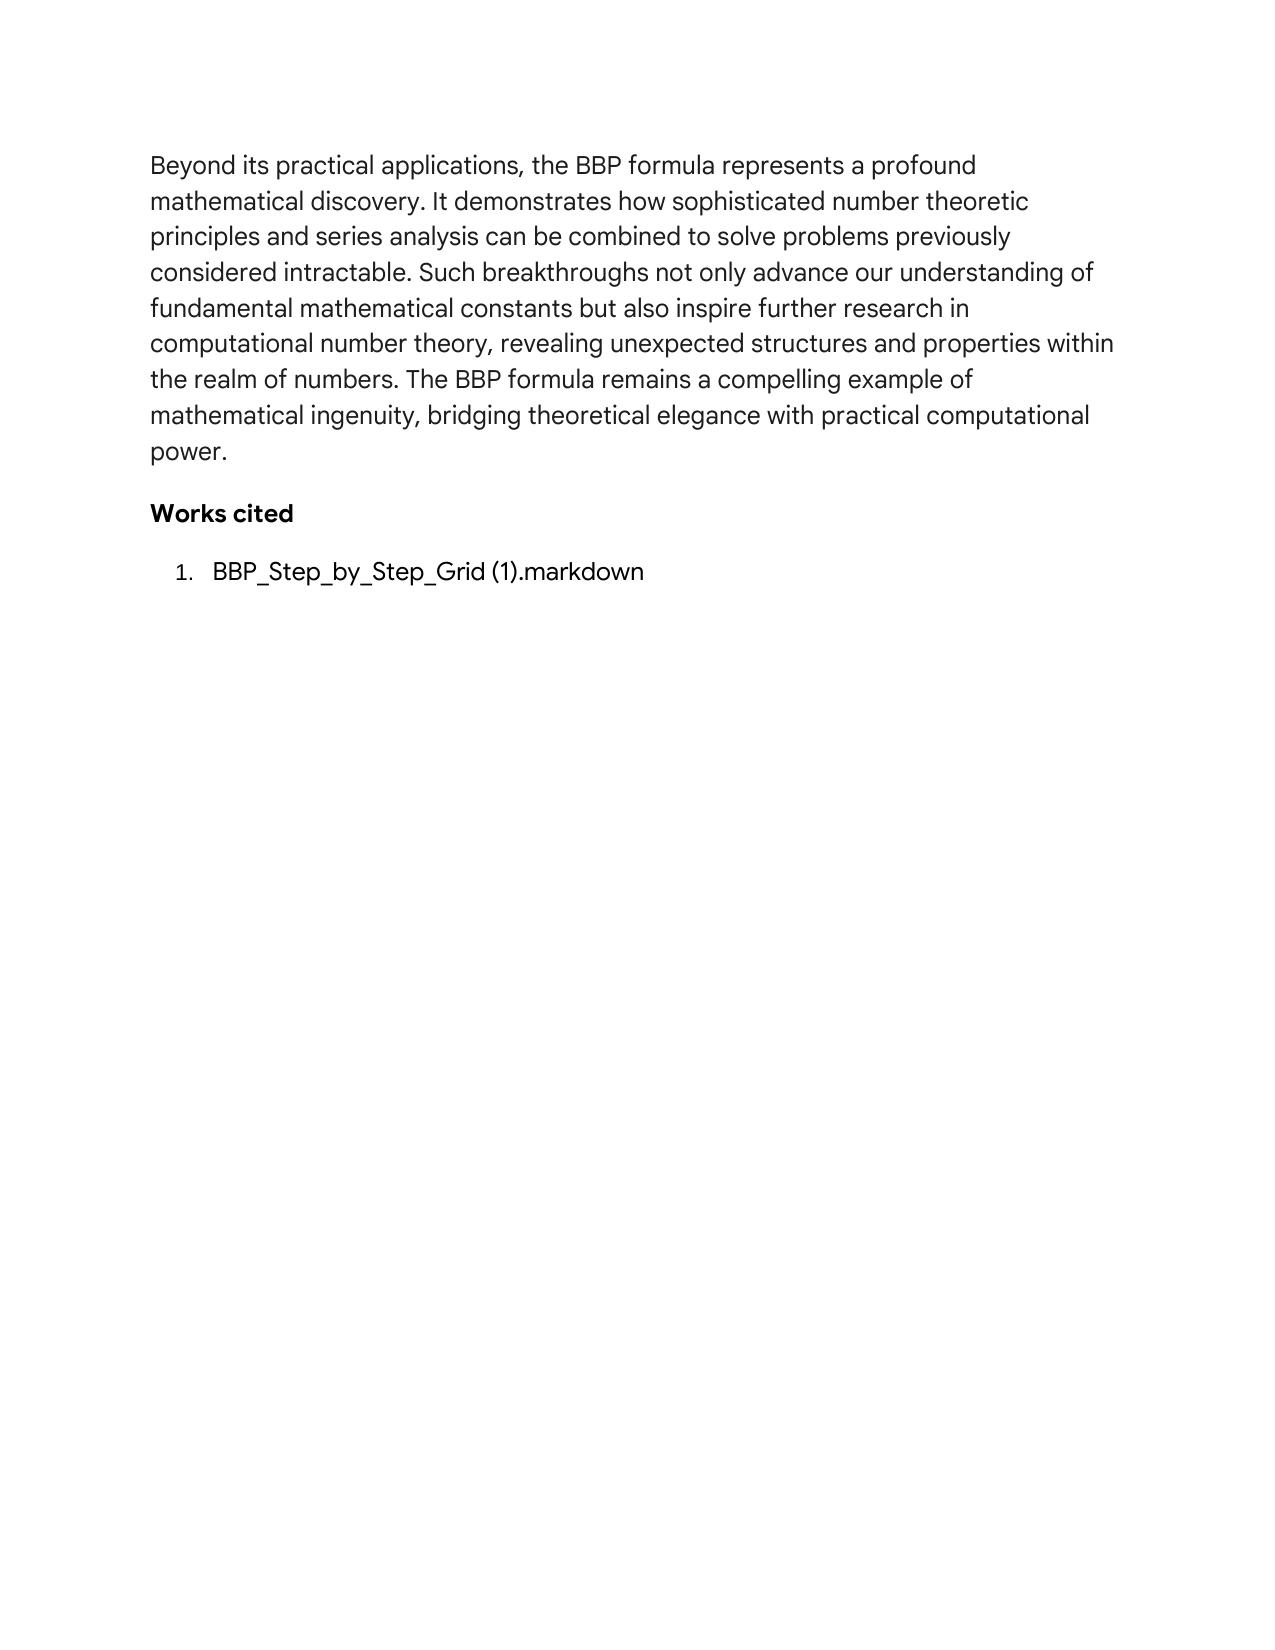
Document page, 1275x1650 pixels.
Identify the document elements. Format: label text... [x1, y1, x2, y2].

list BBP_Step_by_Step_Grid (1).markdown [175, 556, 1125, 587]
subtitle Works cited [150, 498, 1125, 529]
text Beyond its practical applications, the BBP formula represents a profound mathematical discovery. It demonstrates how sophisticated number theoretic principles and series analysis can be combined to solve problems previously considered intractable. Such breakthroughs not only advance our understanding of fundamental mathematical constants but also inspire further research in computational number theory, revealing unexpected structures and properties within the realm of numbers. The BBP formula remains a compelling example of mathematical ingenuity, bridging theoretical elegance with practical computational power. [150, 150, 1125, 467]
